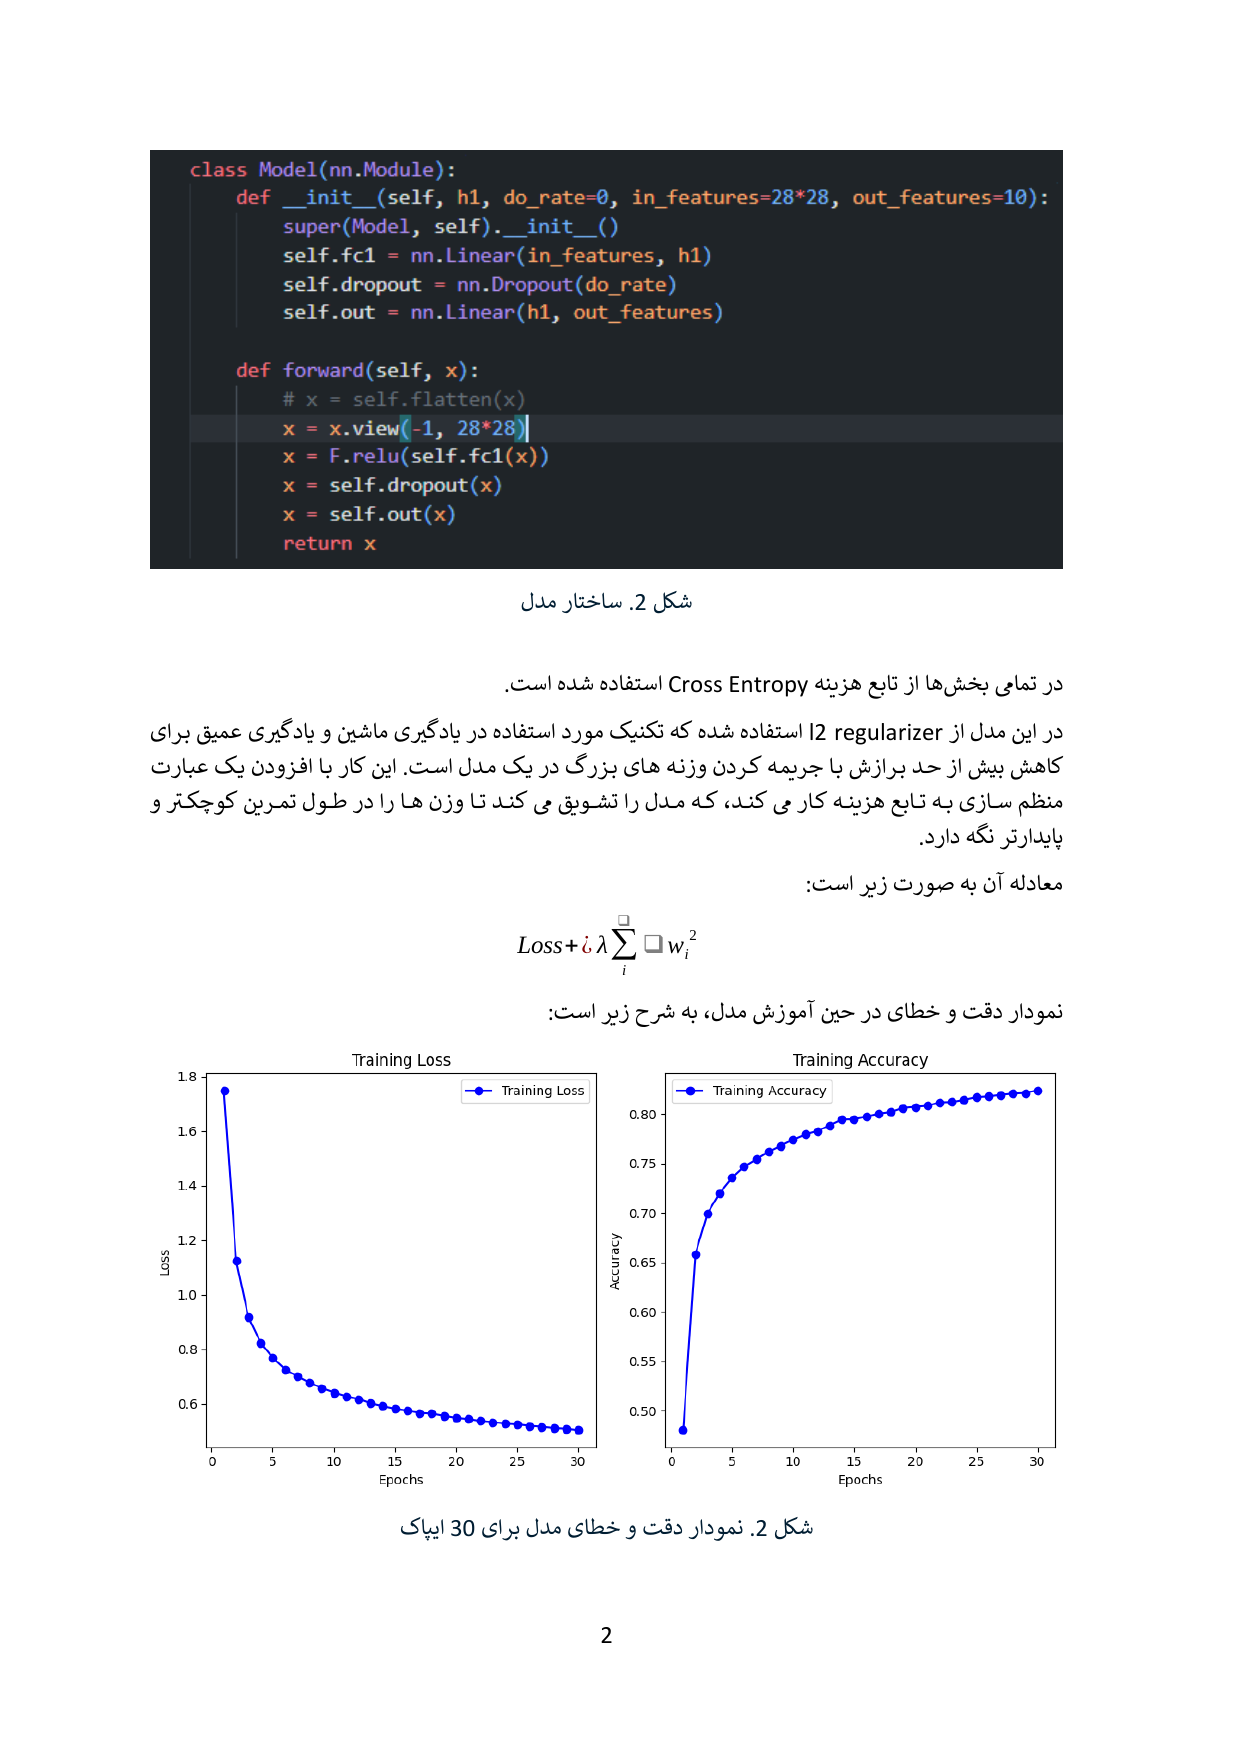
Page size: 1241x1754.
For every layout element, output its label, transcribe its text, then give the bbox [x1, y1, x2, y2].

text معادله آن به صورت زیر است: [150, 868, 1063, 899]
picture [150, 150, 1063, 569]
text شکل 2. نمودار دقت و خطای مدل برای 30 ایپاک [150, 1512, 1063, 1543]
picture [150, 1043, 1063, 1496]
text نمودار دقت و خطای در حین آموزش مدل، به شرح زیر است: [150, 996, 1063, 1026]
text در تمامی بخش‌ها از تابع هزینه Cross Entropy استفاده شده است. [150, 668, 1063, 699]
text در این مدل از l2 regularizer استفاده شده که تکنیک مورد استفاده در یادگیری ماشین و یادگیری عمیق برای کاهش بیش از حد برازش با جریمه کردن وزنه های بزرگ در یک مدل است. این کار با افزودن یک عبارت منظم سازی به تابع هزینه کار می کند، که مدل را تشویق می کند تا وزن ها را در طول تمرین کوچکتر و پایدارتر نگه دارد. [150, 716, 1063, 851]
text شکل 2. ساختار مدل [150, 586, 1063, 616]
